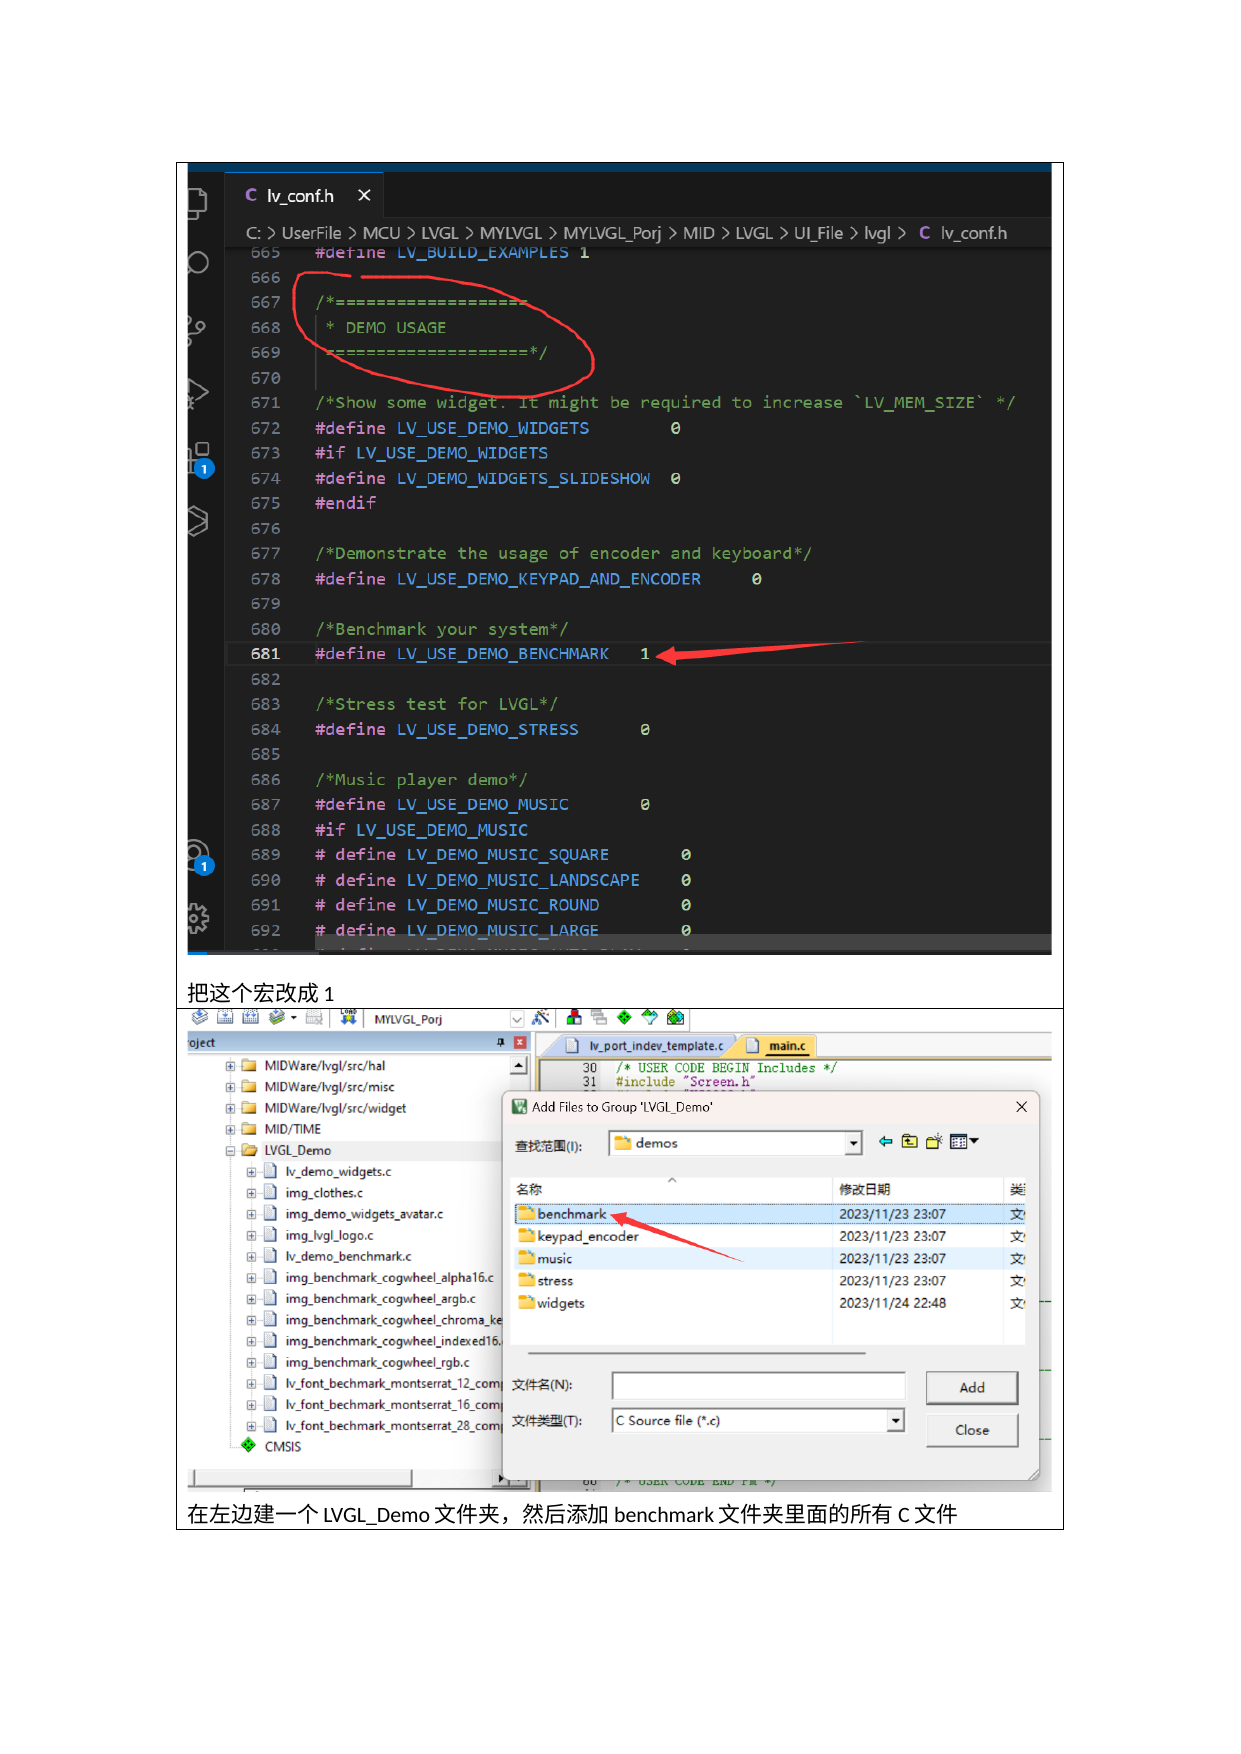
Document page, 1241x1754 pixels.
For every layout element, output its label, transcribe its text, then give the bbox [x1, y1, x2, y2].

table_cell 在左边建一个LVGL_Demo文件夹，然后添加benchmark文件夹里面的所有C文件 [177, 1009, 1063, 1529]
picture [187, 163, 1052, 955]
picture [187, 1009, 1052, 1492]
table_header 把这个宏改成1 [177, 163, 1063, 1008]
